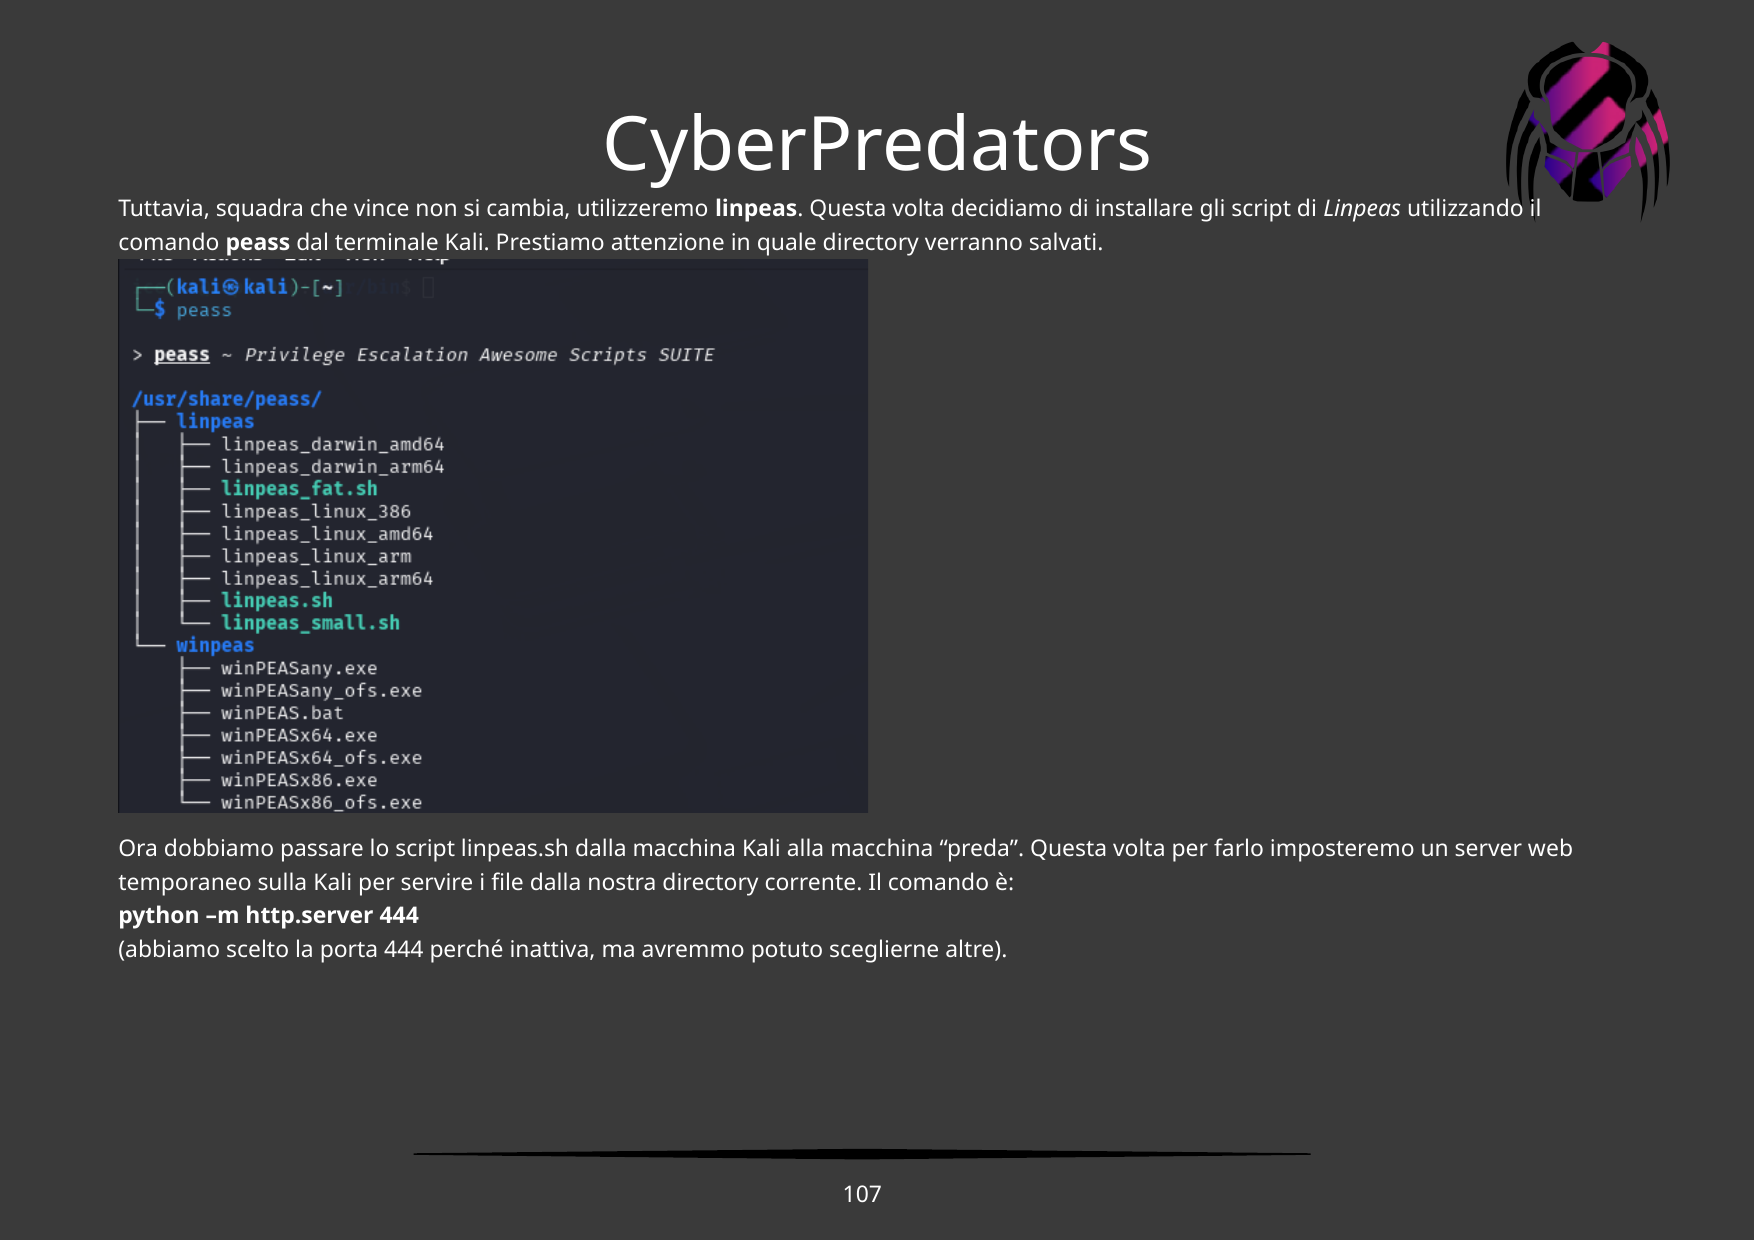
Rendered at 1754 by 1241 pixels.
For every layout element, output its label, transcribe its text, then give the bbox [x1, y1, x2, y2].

picture [118, 259, 869, 813]
picture [1496, 40, 1679, 224]
text Ora dobbiamo passare lo script linpeas.sh dalla macchina Kali alla macchina “preda”. Questa volta per farlo imposteremo un server web temporaneo sulla Kali per servire i file dalla nostra directory corrente. Il comando è: python –m http.server 444 (abbiamo scelto la porta 444 perché inattiva, ma avremmo potuto sceglierne altre). [118, 832, 1606, 964]
